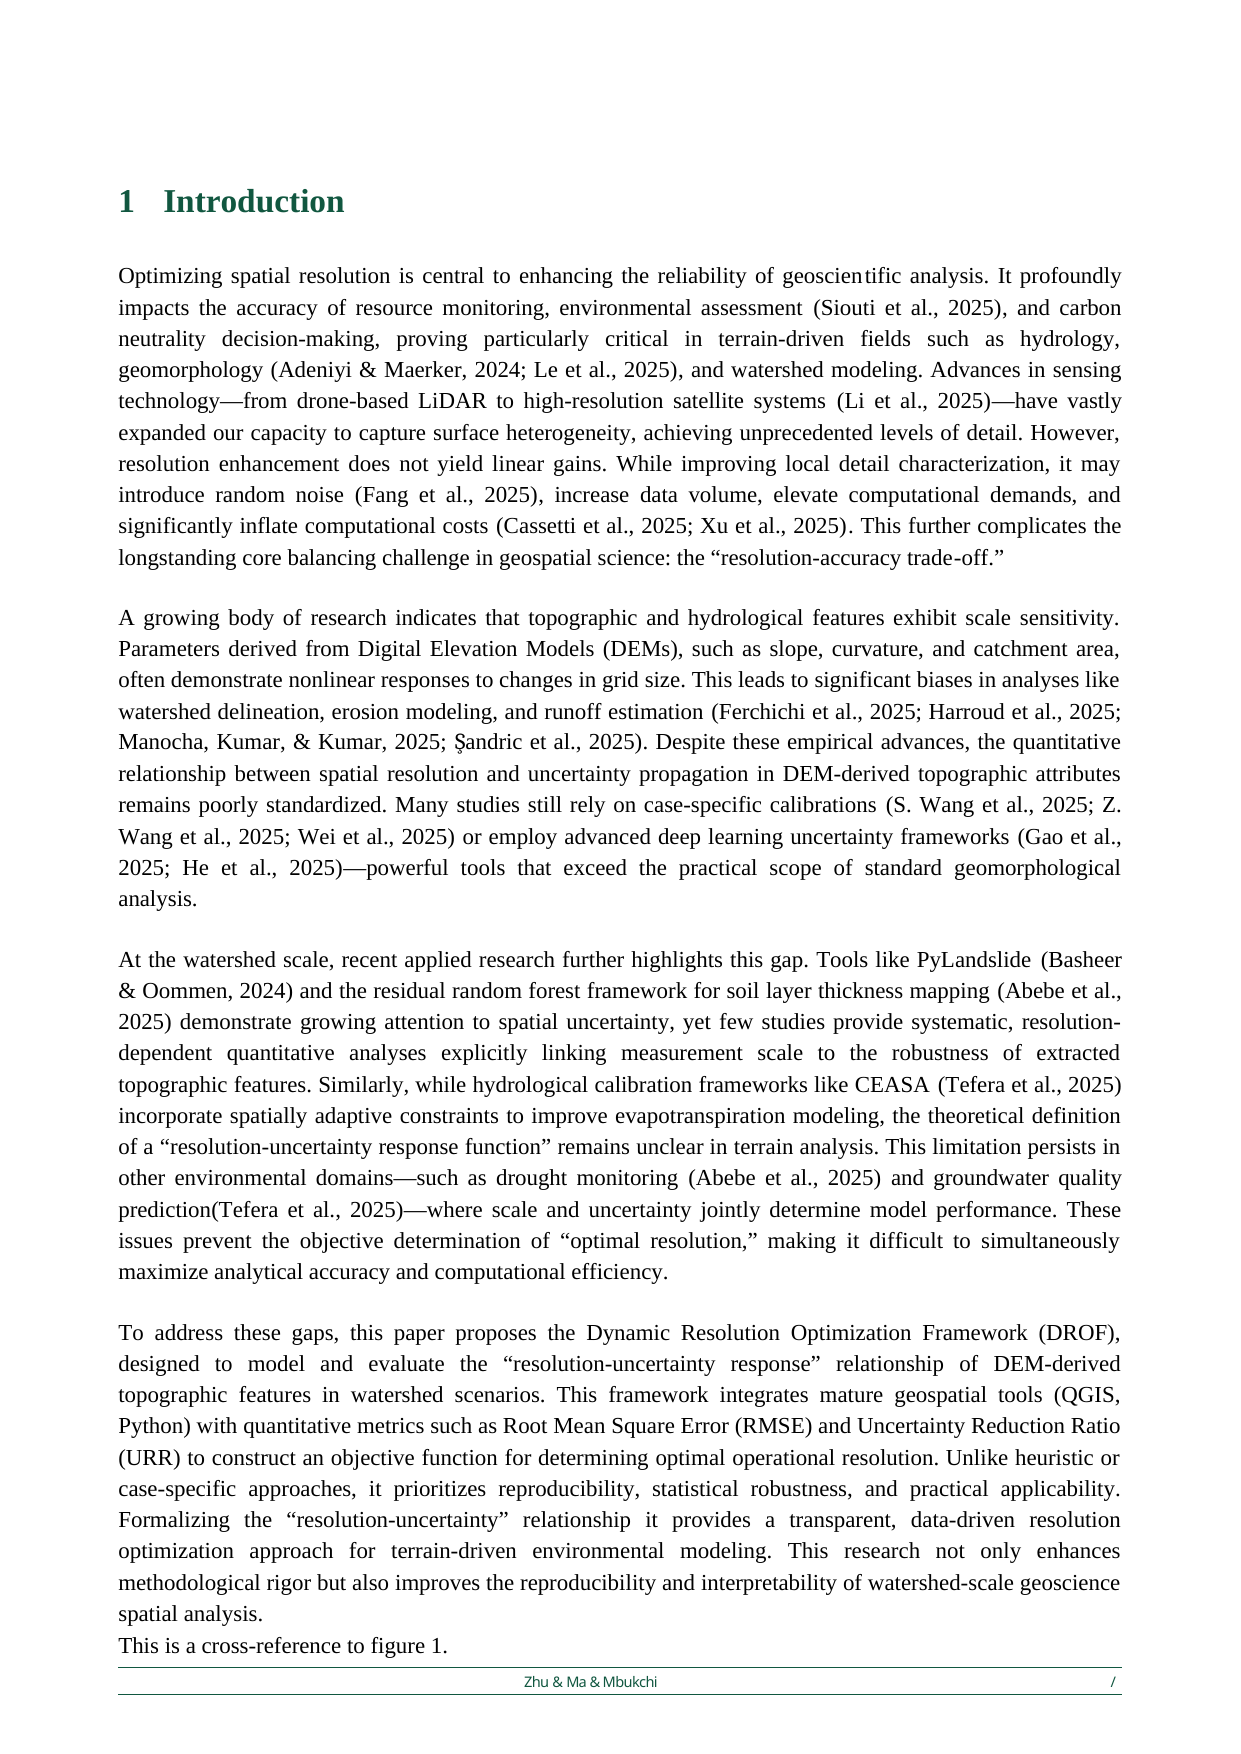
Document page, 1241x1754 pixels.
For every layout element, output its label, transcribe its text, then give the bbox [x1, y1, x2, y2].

text Optimizing spatial resolution is central to enhancing the reliability of geoscientific analysis. It profoundly impacts the accuracy of resource monitoring, environmental assessment (Siouti et al., 2025), and carbon neutrality decision-making, proving particularly critical in terrain-driven fields such as hydrology, geomorphology (Adeniyi & Maerker, 2024; Le et al., 2025), and watershed modeling. Advances in sensing technology—from drone-based LiDAR to high-resolution satellite systems (Li et al., 2025)—have vastly expanded our capacity to capture surface heterogeneity, achieving unprecedented levels of detail. However, resolution enhancement does not yield linear gains. While improving local detail characterization, it may introduce random noise (Fang et al., 2025), increase data volume, elevate computational demands, and significantly inflate computational costs (Cassetti et al., 2025; Xu et al., 2025). This further complicates the longstanding core balancing challenge in geospatial science: the “resolution-accuracy trade-off.” [118, 257, 1122, 570]
text This is a cross-reference to figure 1. [118, 1632, 1122, 1659]
text A growing body of research indicates that topographic and hydrological features exhibit scale sensitivity. Parameters derived from Digital Elevation Models (DEMs), such as slope, curvature, and catchment area, often demonstrate nonlinear responses to changes in grid size. This leads to significant biases in analyses like watershed delineation, erosion modeling, and runoff estimation (Ferchichi et al., 2025; Harroud et al., 2025; Manocha, Kumar, & Kumar, 2025; Şandric et al., 2025). Despite these empirical advances, the quantitative relationship between spatial resolution and uncertainty propagation in DEM-derived topographic attributes remains poorly standardized. Many studies still rely on case-specific calibrations (S. Wang et al., 2025; Z. Wang et al., 2025; Wei et al., 2025) or employ advanced deep learning uncertainty frameworks (Gao et al., 2025; He et al., 2025)—powerful tools that exceed the practical scope of standard geomorphological analysis. [118, 599, 1122, 912]
subtitle Introduction [118, 182, 1122, 220]
text To address these gaps, this paper proposes the Dynamic Resolution Optimization Framework (DROF), designed to model and evaluate the “resolution-uncertainty response” relationship of DEM-derived topographic features in watershed scenarios. This framework integrates mature geospatial tools (QGIS, Python) with quantitative metrics such as Root Mean Square Error (RMSE) and Uncertainty Reduction Ratio (URR) to construct an objective function for determining optimal operational resolution. Unlike heuristic or case-specific approaches, it prioritizes reproducibility, statistical robustness, and practical applicability. Formalizing the “resolution-uncertainty” relationship it provides a transparent, data-driven resolution optimization approach for terrain-driven environmental modeling. This research not only enhances methodological rigor but also improves the reproducibility and interpretability of watershed-scale geoscience spatial analysis. [118, 1314, 1122, 1626]
text At the watershed scale, recent applied research further highlights this gap. Tools like PyLandslide (Basheer & Oommen, 2024) and the residual random forest framework for soil layer thickness mapping (Abebe et al., 2025) demonstrate growing attention to spatial uncertainty, yet few studies provide systematic, resolution-dependent quantitative analyses explicitly linking measurement scale to the robustness of extracted topographic features. Similarly, while hydrological calibration frameworks like CEASA (Tefera et al., 2025) incorporate spatially adaptive constraints to improve evapotranspiration modeling, the theoretical definition of a “resolution-uncertainty response function” remains unclear in terrain analysis. This limitation persists in other environmental domains—such as drought monitoring (Abebe et al., 2025) and groundwater quality prediction(Tefera et al., 2025)—where scale and uncertainty jointly determine model performance. These issues prevent the objective determination of “optimal resolution,” making it difficult to simultaneously maximize analytical accuracy and computational efficiency. [118, 941, 1122, 1284]
